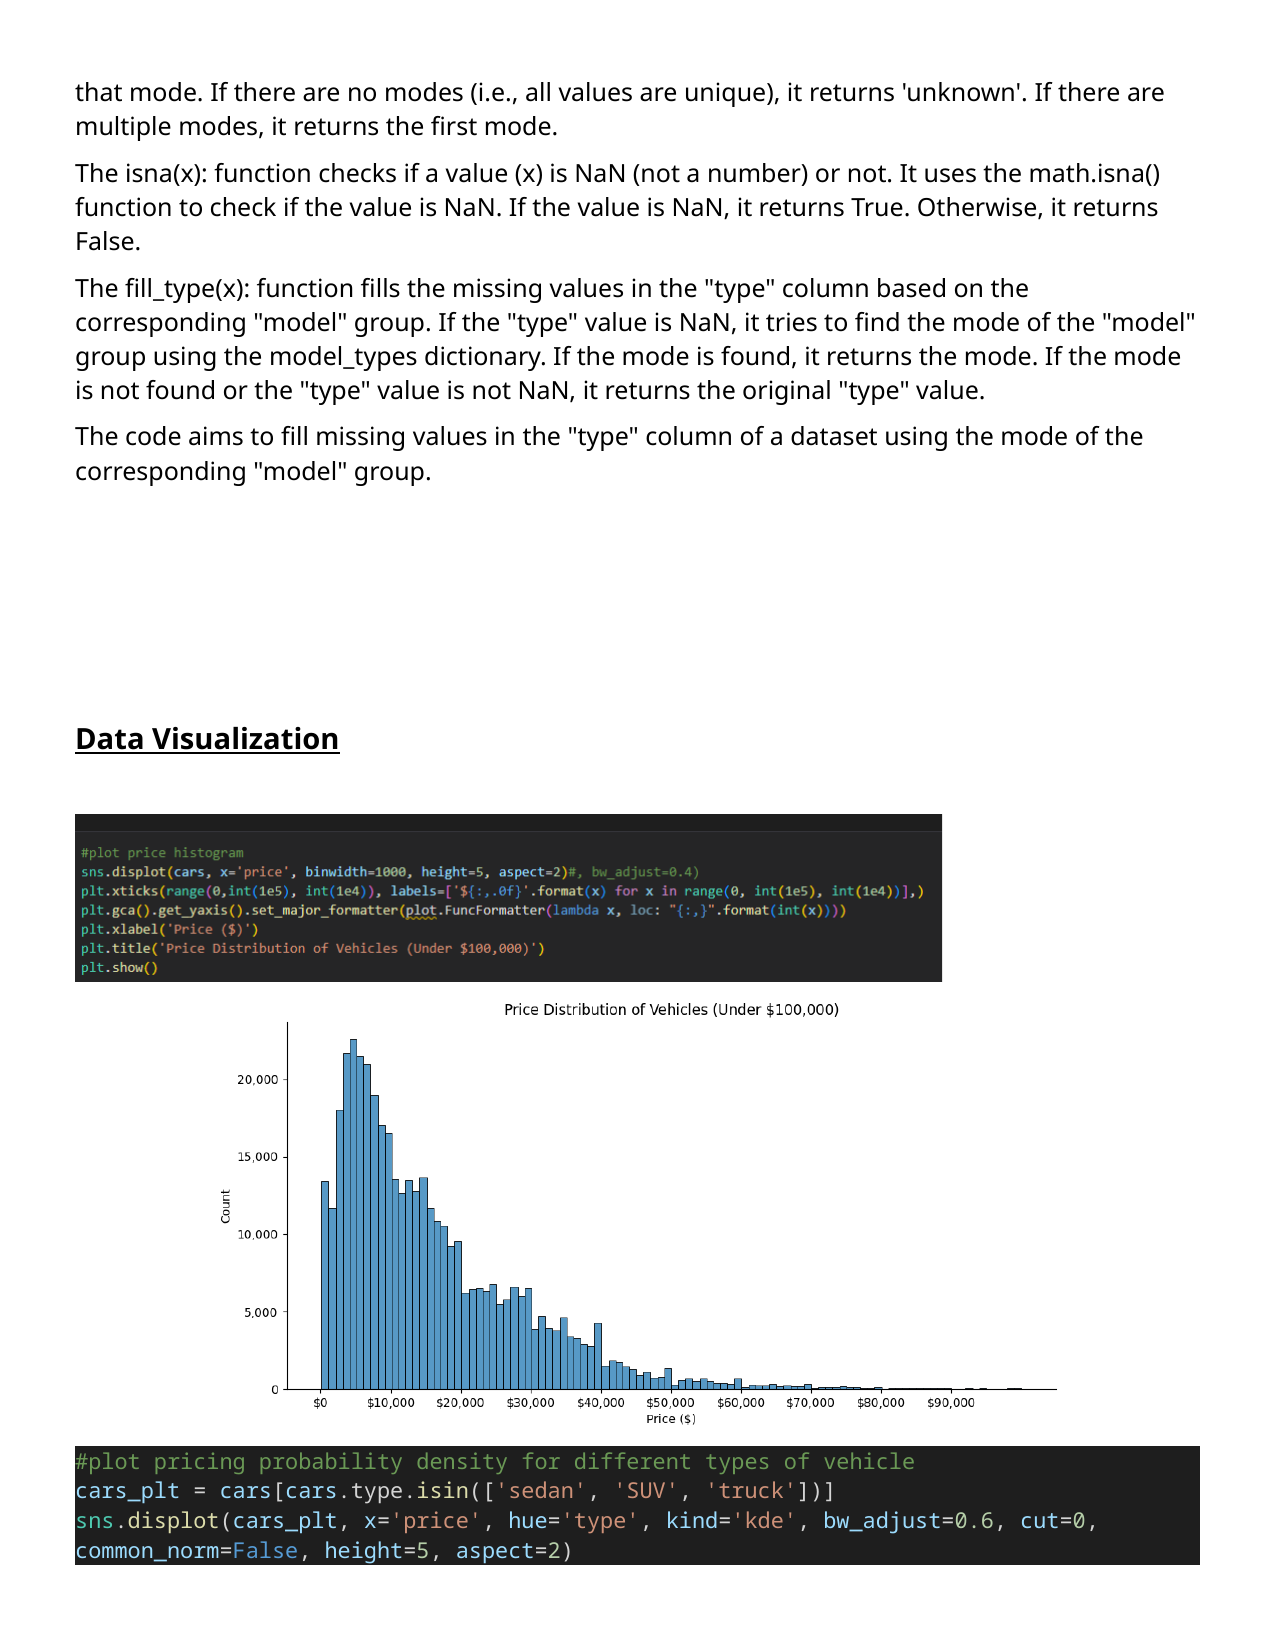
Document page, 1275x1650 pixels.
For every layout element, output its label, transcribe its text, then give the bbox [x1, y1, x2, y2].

picture [75, 814, 943, 982]
text sns.displot(cars_plt, x='price', hue='type', kind='kde', bw_adjust=0.6, cut=0, common_norm=False, height=5, aspect=2) [75, 1505, 1200, 1565]
picture [211, 994, 1064, 1434]
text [75, 75, 1200, 143]
text The fill_type(x): function fills the missing values in the "type" column based on the corresponding "model" group. If the "type" value is NaN, it tries to find the mode of the "model" group using the model_types dictionary. If the mode is found, it returns the mode. If the mode is not found or the "type" value is not NaN, it returns the original "type" value. [75, 270, 1200, 407]
text Data Visualization [75, 718, 1200, 758]
text The isna(x): function checks if a value (x) is NaN (not a number) or not. It uses the math.isna() function to check if the value is NaN. If the value is NaN, it returns True. Otherwise, it returns False. [75, 156, 1200, 258]
text cars_plt = cars[cars.type.isin(['sedan', 'SUV', 'truck'])] [75, 1475, 1200, 1505]
text #plot pricing probability density for different types of vehicle [75, 1446, 1200, 1475]
text The code aims to fill missing values in the "type" column of a dataset using the mode of the corresponding "model" group. [75, 419, 1200, 487]
